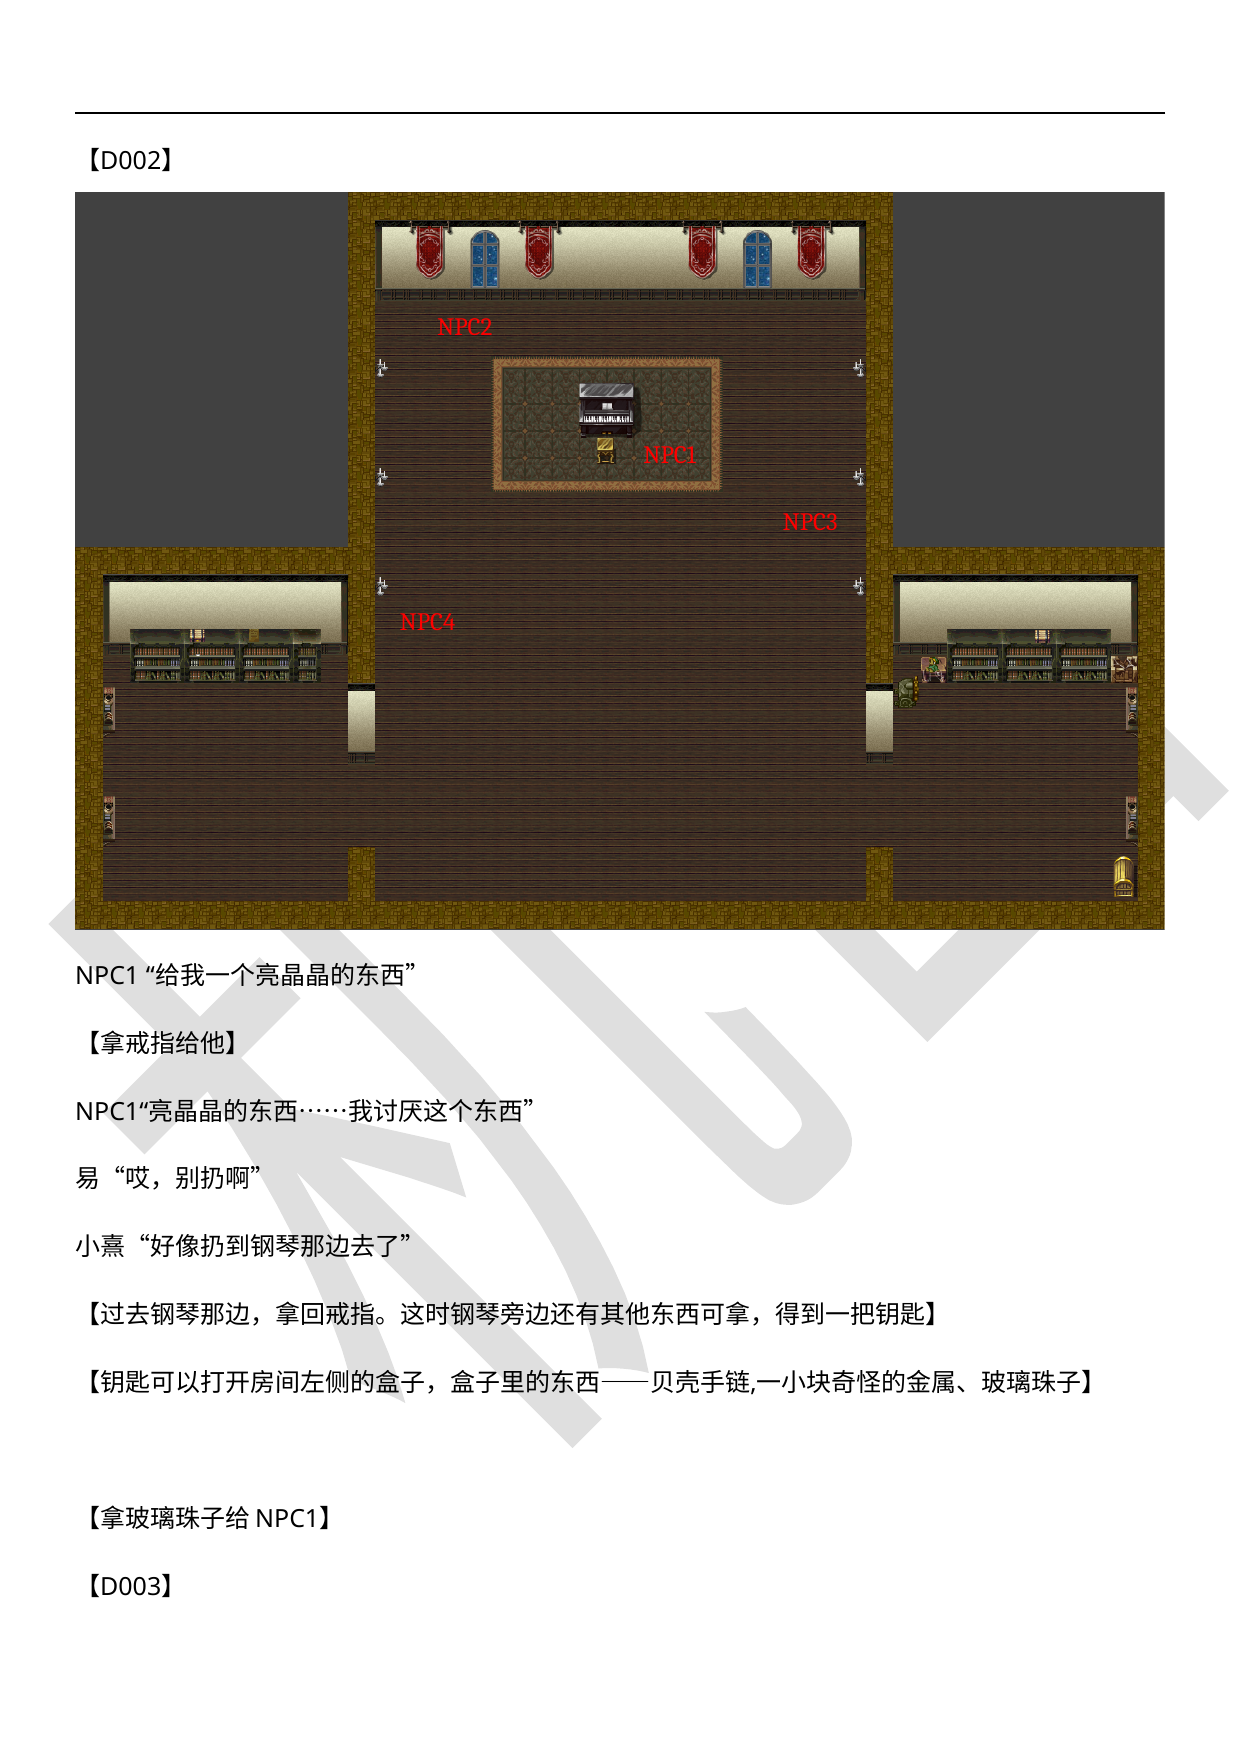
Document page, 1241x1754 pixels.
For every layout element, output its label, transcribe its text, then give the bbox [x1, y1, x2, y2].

text NPC1“亮晶晶的东西……我讨厌这个东西” [75, 1075, 1165, 1143]
text 【钥匙可以打开房间左侧的盒子，盒子里的东西——贝壳手链,一小块奇怪的金属、玻璃珠子】 [75, 1347, 1165, 1415]
text 【拿玻璃珠子给NPC1】 [75, 1483, 1165, 1551]
text 【D003】 [75, 1551, 1165, 1618]
text 【D002】 [75, 124, 1165, 192]
text NPC1 “给我一个亮晶晶的东西” [75, 939, 1165, 1007]
text 【过去钢琴那边，拿回戒指。这时钢琴旁边还有其他东西可拿，得到一把钥匙】 [75, 1279, 1165, 1347]
text 【拿戒指给他】 [75, 1007, 1165, 1075]
text 小熹“好像扔到钢琴那边去了” [75, 1211, 1165, 1279]
picture [75, 192, 1165, 930]
text 易“哎，别扔啊” [75, 1143, 1165, 1211]
